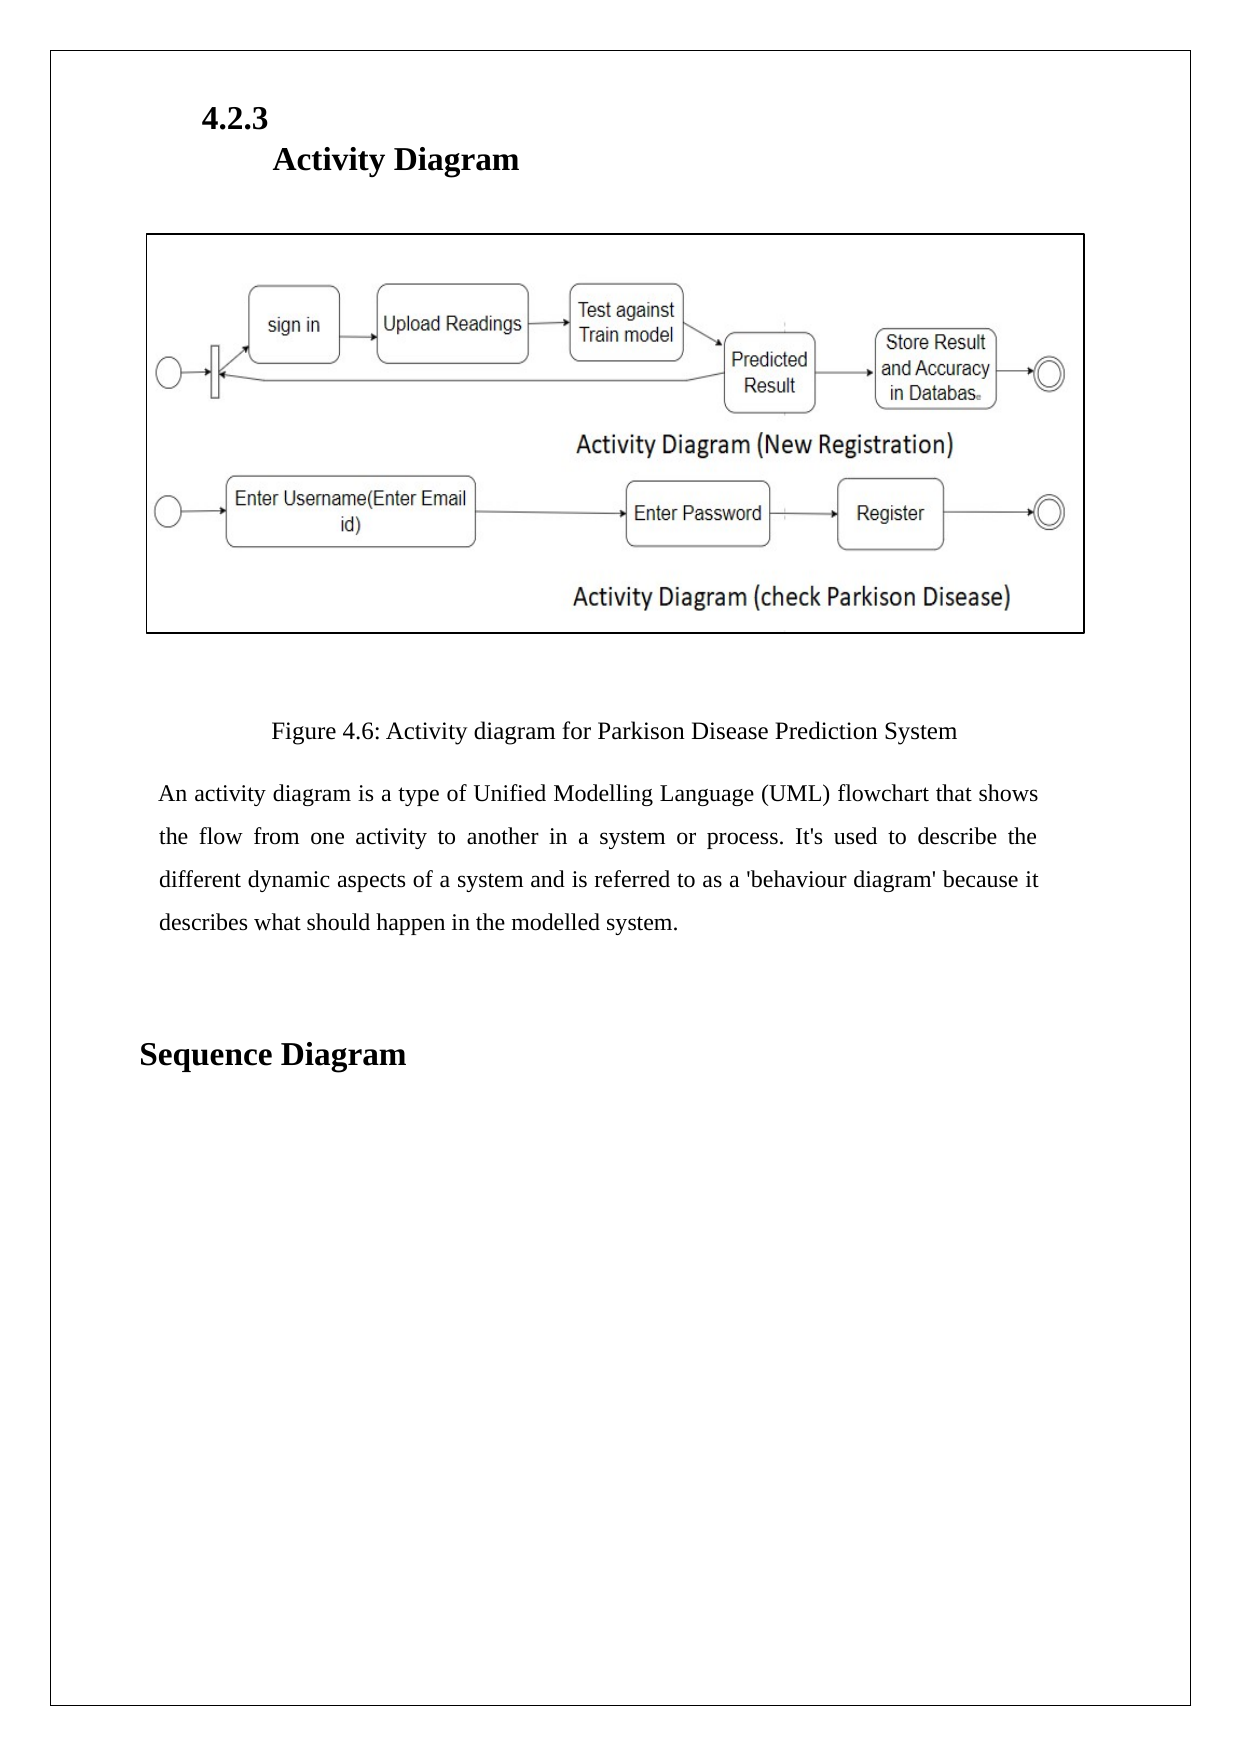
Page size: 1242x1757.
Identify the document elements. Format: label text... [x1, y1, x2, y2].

text An activity diagram is a type of Unified Modelling Language (UML) flowchart that shows the flow from one activity to another in a system or process. It's used to describe the different dynamic aspects of a system and is referred to as a 'behaviour diagram' because it describes what should happen in the modelled system. [158, 779, 1040, 935]
subtitle Activity Diagram [139, 139, 1089, 177]
picture [147, 235, 1083, 632]
subtitle Sequence Diagram [139, 1034, 1089, 1073]
